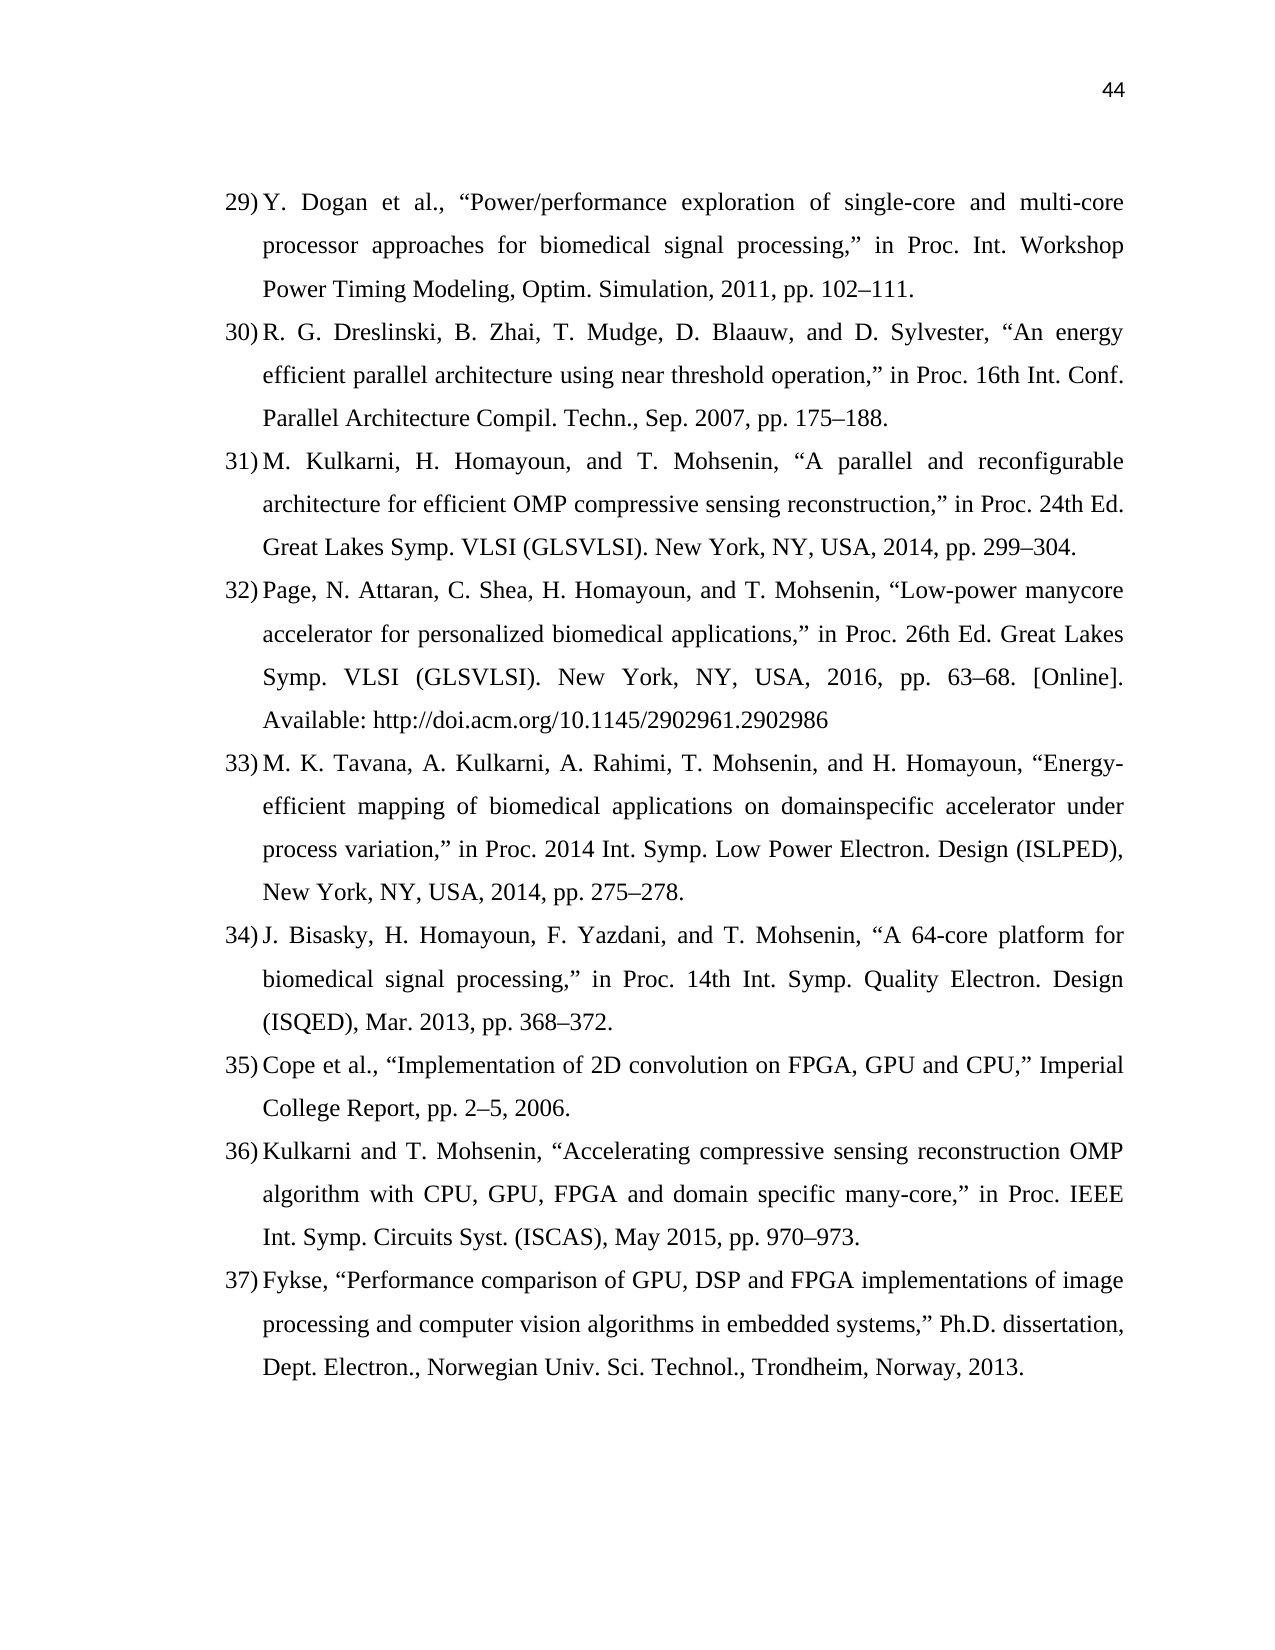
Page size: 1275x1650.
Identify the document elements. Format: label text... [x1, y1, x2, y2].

list Cope et al., “Implementation of 2D convolution on FPGA, GPU and CPU,” Imperial College Report, pp. 2–5, 2006. [225, 1050, 1125, 1122]
list R. G. Dreslinski, B. Zhai, T. Mudge, D. Blaauw, and D. Sylvester, “An energy efficient parallel architecture using near threshold operation,” in Proc. 16th Int. Conf. Parallel Architecture Compil. Techn., Sep. 2007, pp. 175–188. [225, 317, 1125, 432]
list J. Bisasky, H. Homayoun, F. Yazdani, and T. Mohsenin, “A 64-core platform for biomedical signal processing,” in Proc. 14th Int. Symp. Quality Electron. Design (ISQED), Mar. 2013, pp. 368–372. [225, 921, 1125, 1036]
list M. K. Tavana, A. Kulkarni, A. Rahimi, T. Mohsenin, and H. Homayoun, “Energy-efficient mapping of biomedical applications on domainspecific accelerator under process variation,” in Proc. 2014 Int. Symp. Low Power Electron. Design (ISLPED), New York, NY, USA, 2014, pp. 275–278. [225, 748, 1125, 906]
list Y. Dogan et al., “Power/performance exploration of single-core and multi-core processor approaches for biomedical signal processing,” in Proc. Int. Workshop Power Timing Modeling, Optim. Simulation, 2011, pp. 102–111. [225, 187, 1125, 302]
list Page, N. Attaran, C. Shea, H. Homayoun, and T. Mohsenin, “Low-power manycore accelerator for personalized biomedical applications,” in Proc. 26th Ed. Great Lakes Symp. VLSI (GLSVLSI). New York, NY, USA, 2016, pp. 63–68. [Online]. Available: http://doi.acm.org/10.1145/2902961.2902986 [225, 576, 1125, 734]
list Kulkarni and T. Mohsenin, “Accelerating compressive sensing reconstruction OMP algorithm with CPU, GPU, FPGA and domain specific many-core,” in Proc. IEEE Int. Symp. Circuits Syst. (ISCAS), May 2015, pp. 970–973. [225, 1136, 1125, 1251]
list M. Kulkarni, H. Homayoun, and T. Mohsenin, “A parallel and reconfigurable architecture for efficient OMP compressive sensing reconstruction,” in Proc. 24th Ed. Great Lakes Symp. VLSI (GLSVLSI). New York, NY, USA, 2014, pp. 299–304. [225, 446, 1125, 561]
list Fykse, “Performance comparison of GPU, DSP and FPGA implementations of image processing and computer vision algorithms in embedded systems,” Ph.D. dissertation, Dept. Electron., Norwegian Univ. Sci. Technol., Trondheim, Norway, 2013. [225, 1266, 1125, 1381]
